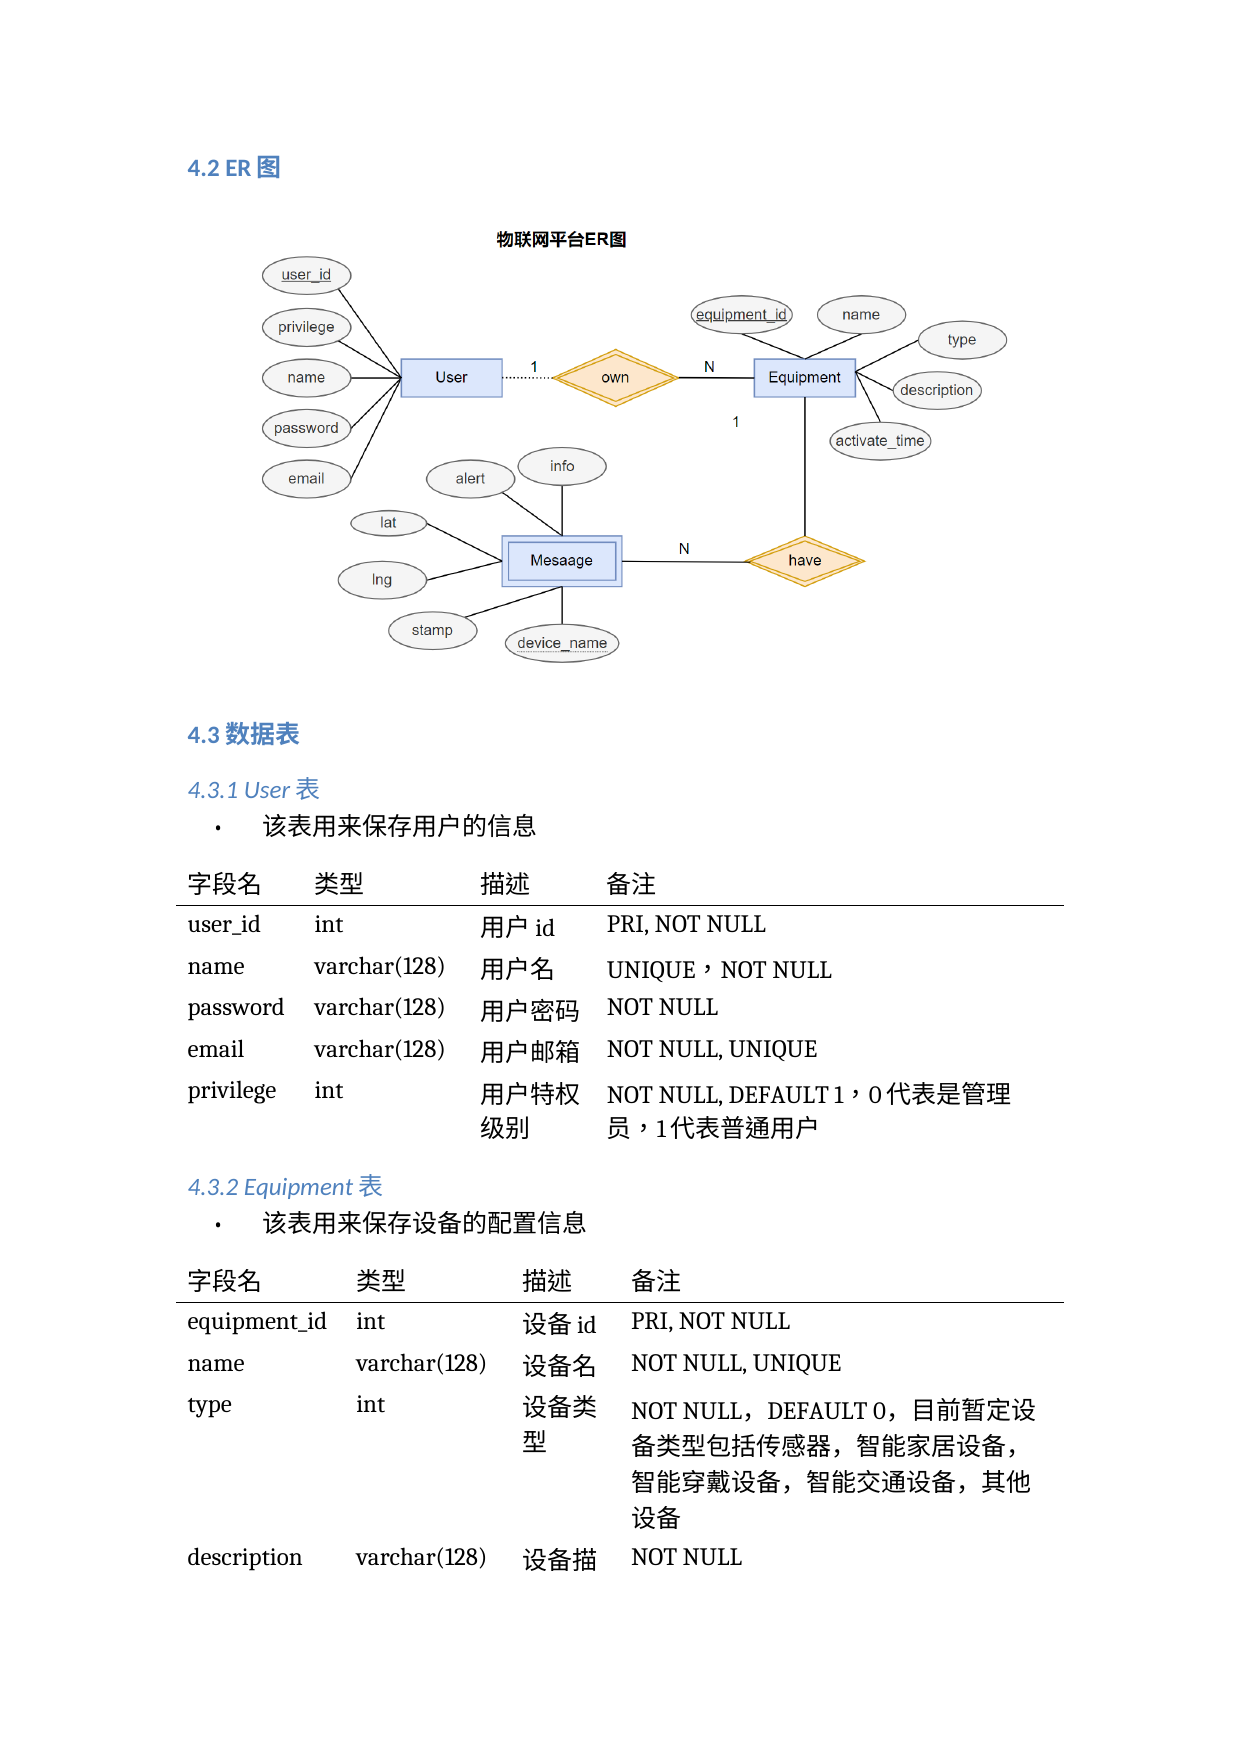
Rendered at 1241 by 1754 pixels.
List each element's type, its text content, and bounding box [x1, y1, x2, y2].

table_cell NOT NULL [620, 1539, 1064, 1577]
table_cell 用户密码 [469, 989, 595, 1031]
table_cell varchar(128) [303, 1031, 469, 1072]
table_cell varchar(128) [345, 1539, 511, 1577]
table_cell email [176, 1031, 303, 1072]
table_cell int [345, 1303, 511, 1345]
table_cell 用户特权级别 [469, 1073, 595, 1148]
table_cell 用户邮箱 [469, 1031, 595, 1072]
table_cell equipment_id [176, 1303, 345, 1345]
table_header 描述 [511, 1260, 619, 1302]
table_cell name [176, 1345, 345, 1386]
table_cell int [345, 1386, 511, 1539]
table_cell varchar(128) [303, 948, 469, 989]
table_cell varchar(128) [303, 989, 469, 1031]
table_header 描述 [469, 863, 595, 905]
table_cell type [176, 1386, 345, 1539]
table_cell 用户id [469, 906, 595, 948]
table_cell NOT NULL, UNIQUE [595, 1031, 1064, 1072]
table_cell int [303, 906, 469, 948]
table_cell name [176, 948, 303, 989]
subtitle 4.2 ER图 [187, 150, 1053, 184]
table_cell PRI, NOT NULL [620, 1303, 1064, 1345]
subtitle 4.3.2 Equipment表 [187, 1169, 1053, 1203]
table_cell 用户名 [469, 948, 595, 989]
table_cell description [176, 1539, 345, 1577]
table_header 备注 [620, 1260, 1064, 1302]
table_cell 设备名 [511, 1345, 619, 1386]
table_cell PRI, NOT NULL [595, 906, 1064, 948]
table_cell password [176, 989, 303, 1031]
table_header 字段名 [176, 863, 303, 905]
subtitle 4.3.1 User表 [187, 772, 1053, 806]
table_cell user_id [176, 906, 303, 948]
table_header 类型 [303, 863, 469, 905]
table_cell NOT NULL, UNIQUE [620, 1345, 1064, 1386]
picture [187, 202, 1063, 697]
table_cell varchar(128) [345, 1345, 511, 1386]
table_header 字段名 [176, 1260, 345, 1302]
table_cell NOT NULL, DEFAULT 1，0代表是管理员，1代表普通用户 [595, 1073, 1064, 1148]
table_cell privilege [176, 1073, 303, 1148]
table_cell NOT NULL [595, 989, 1064, 1031]
list 该表用来保存设备的配置信息 [212, 1203, 1053, 1239]
list 该表用来保存用户的信息 [212, 806, 1053, 842]
table_cell int [303, 1073, 469, 1148]
table_header 备注 [595, 863, 1064, 905]
subtitle 4.3 数据表 [187, 717, 1053, 751]
table_cell 设备类型 [511, 1386, 619, 1539]
table_cell NOT NULL，DEFAULT 0，目前暂定设备类型包括传感器，智能家居设备，智能穿戴设备，智能交通设备，其他设备 [620, 1386, 1064, 1539]
table_cell 设备描述信息 [511, 1539, 619, 1577]
table_cell 设备id [511, 1303, 619, 1345]
table_header 类型 [345, 1260, 511, 1302]
table_cell UNIQUE，NOT NULL [595, 948, 1064, 989]
